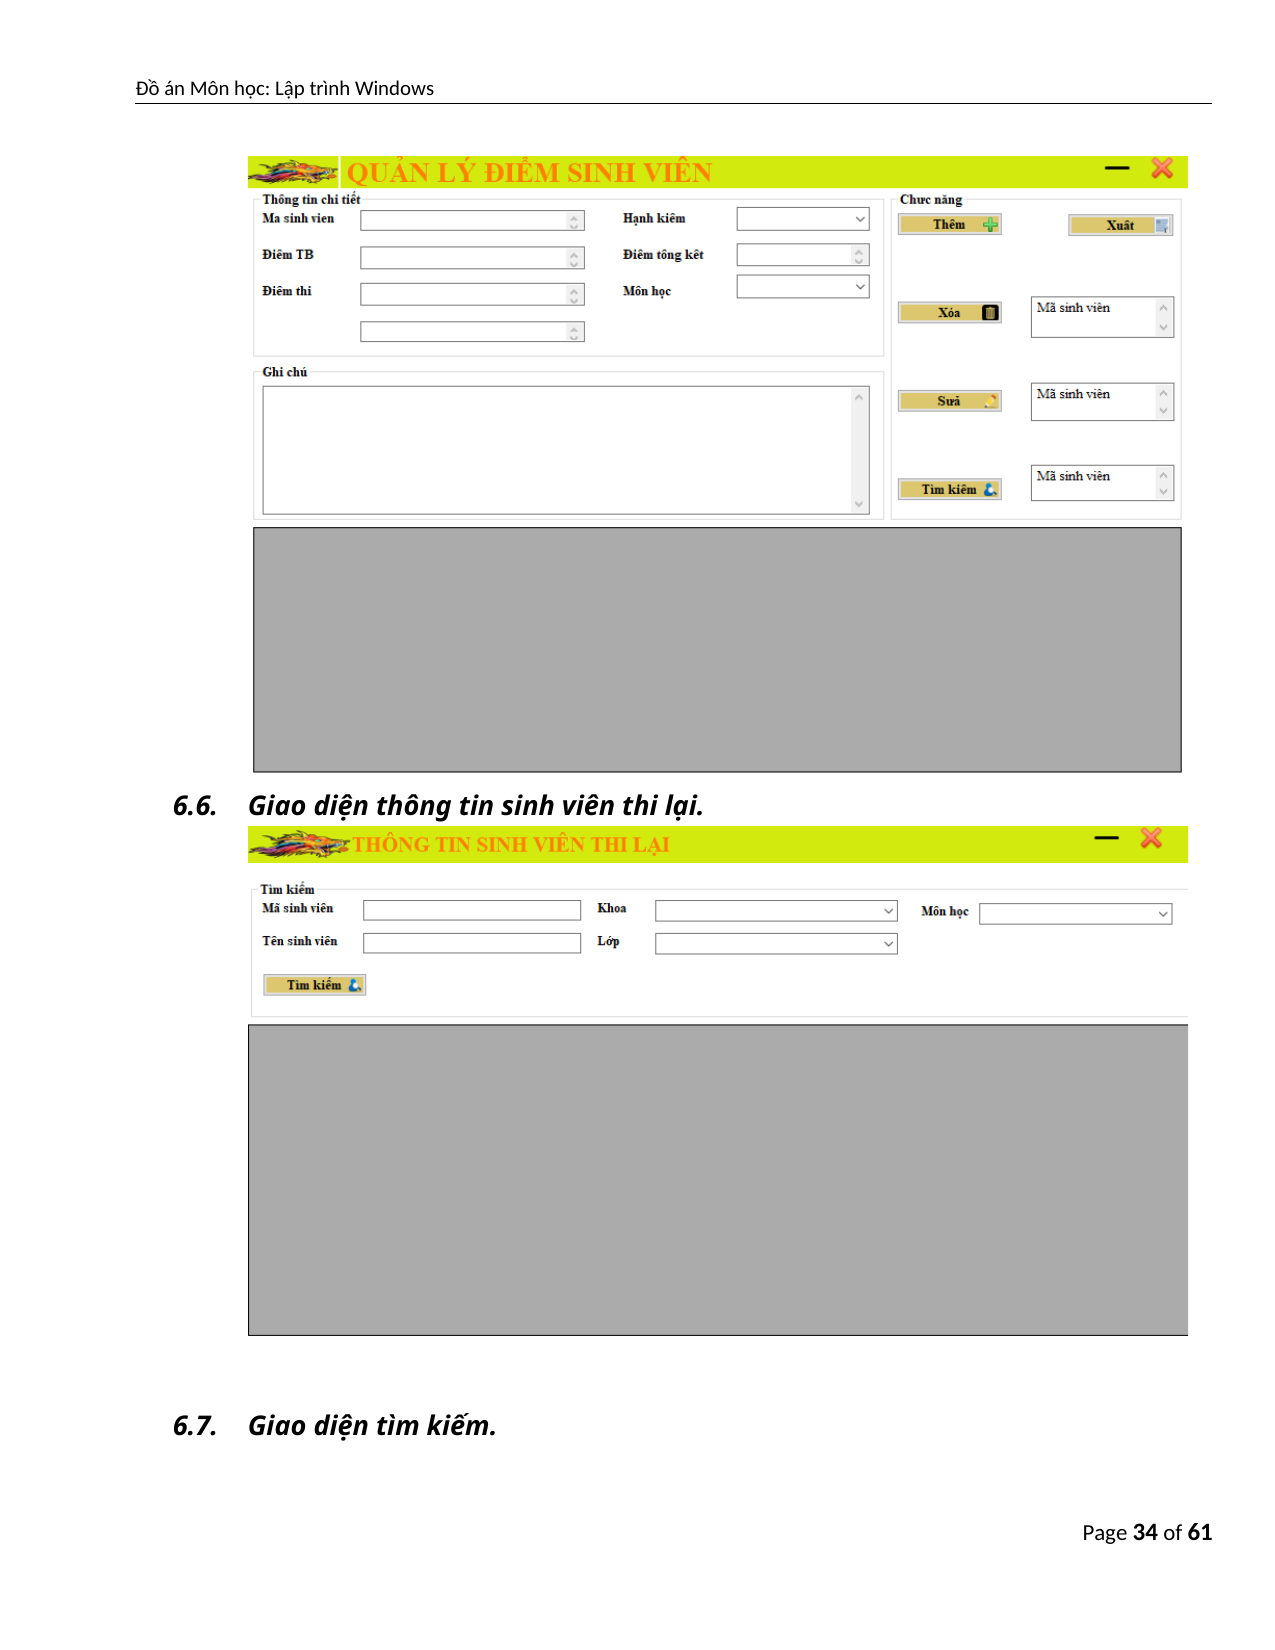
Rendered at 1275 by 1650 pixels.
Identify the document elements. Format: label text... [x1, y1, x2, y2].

list Giao diện thông tin sinh viên thi lại. [173, 786, 1212, 823]
list Giao diện tìm kiếm. [173, 1407, 1212, 1443]
